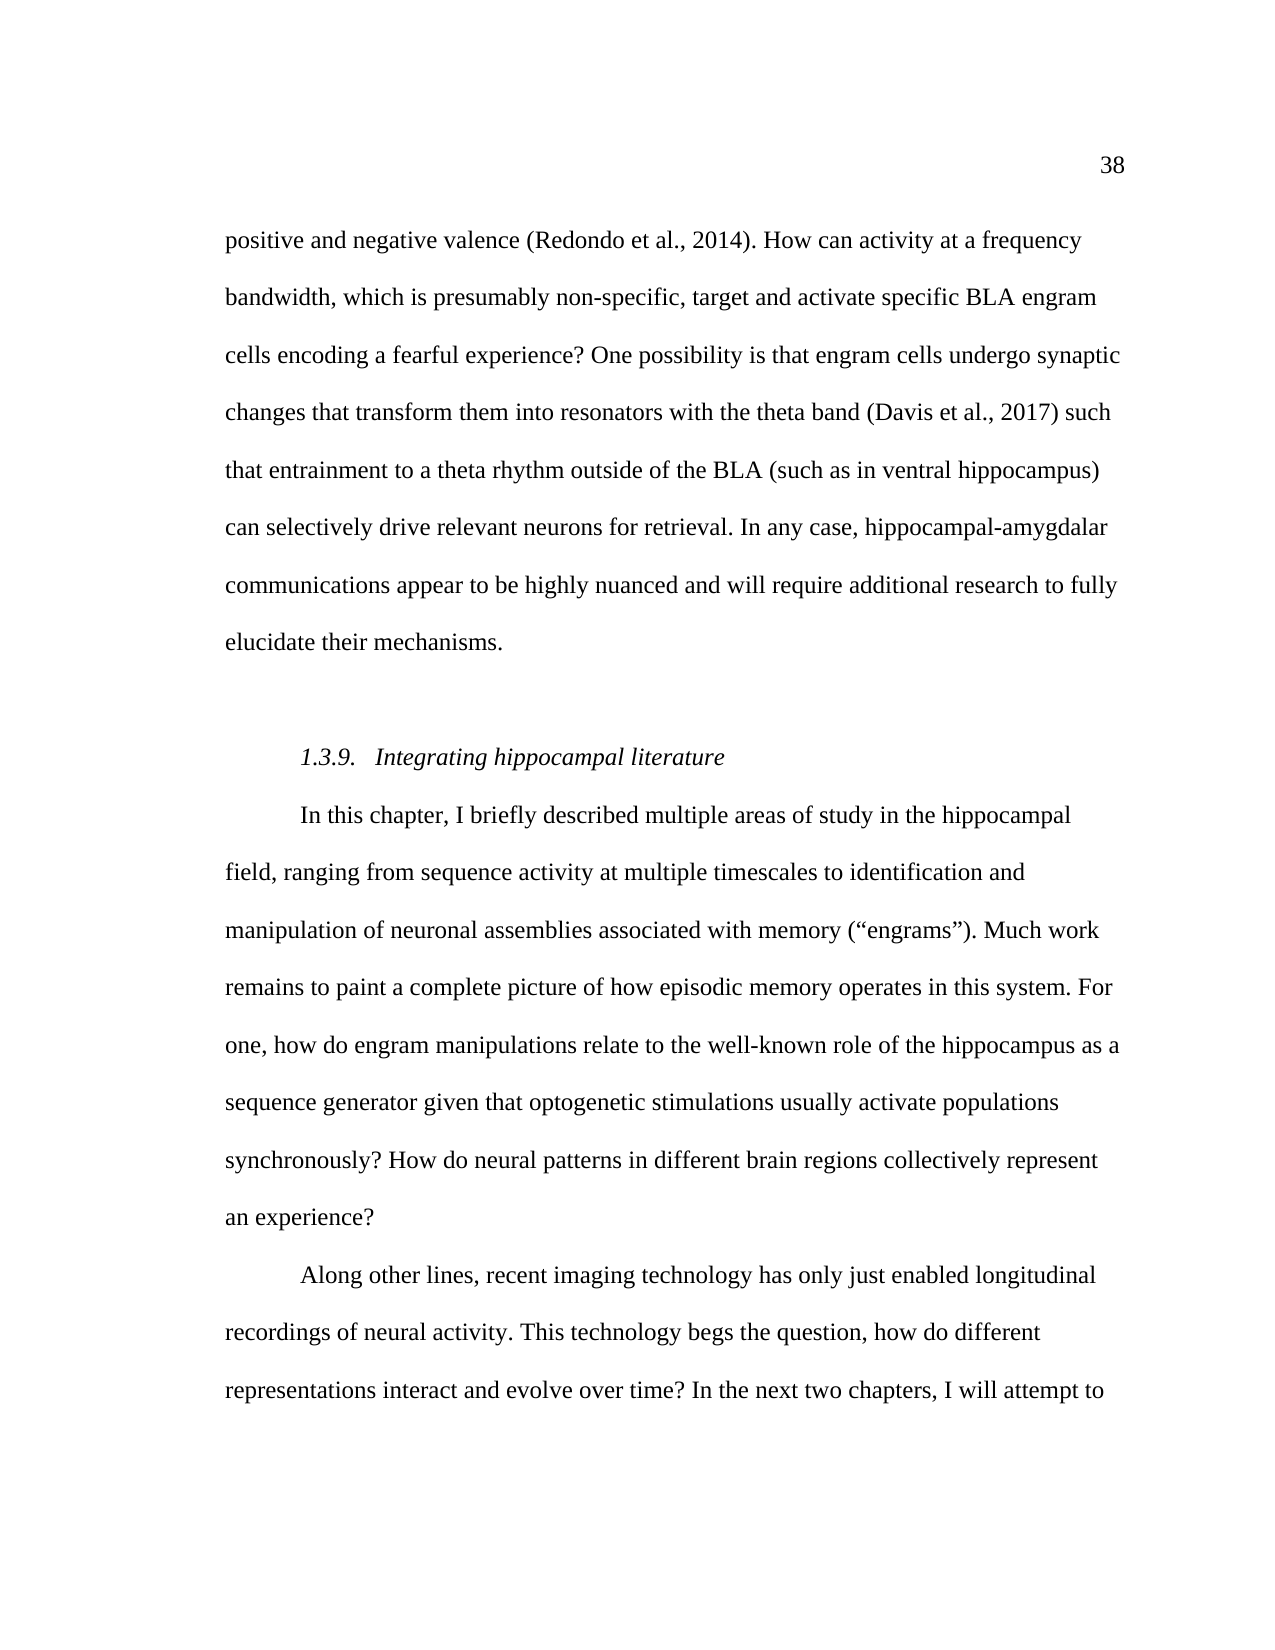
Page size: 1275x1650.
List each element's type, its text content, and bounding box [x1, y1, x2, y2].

text In this chapter, I briefly described multiple areas of study in the hippocampal field, ranging from sequence activity at multiple timescales to identification and manipulation of neuronal assemblies associated with memory (“engrams”). Much work remains to paint a complete picture of how episodic memory operates in this system. For one, how do engram manipulations relate to the well-known role of the hippocampus as a sequence generator given that optogenetic stimulations usually activate populations synchronously? How do neural patterns in different brain regions collectively represent an experience? [225, 800, 1125, 1231]
subtitle Integrating hippocampal literature [300, 742, 1125, 771]
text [225, 1260, 1125, 1404]
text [225, 225, 1125, 656]
